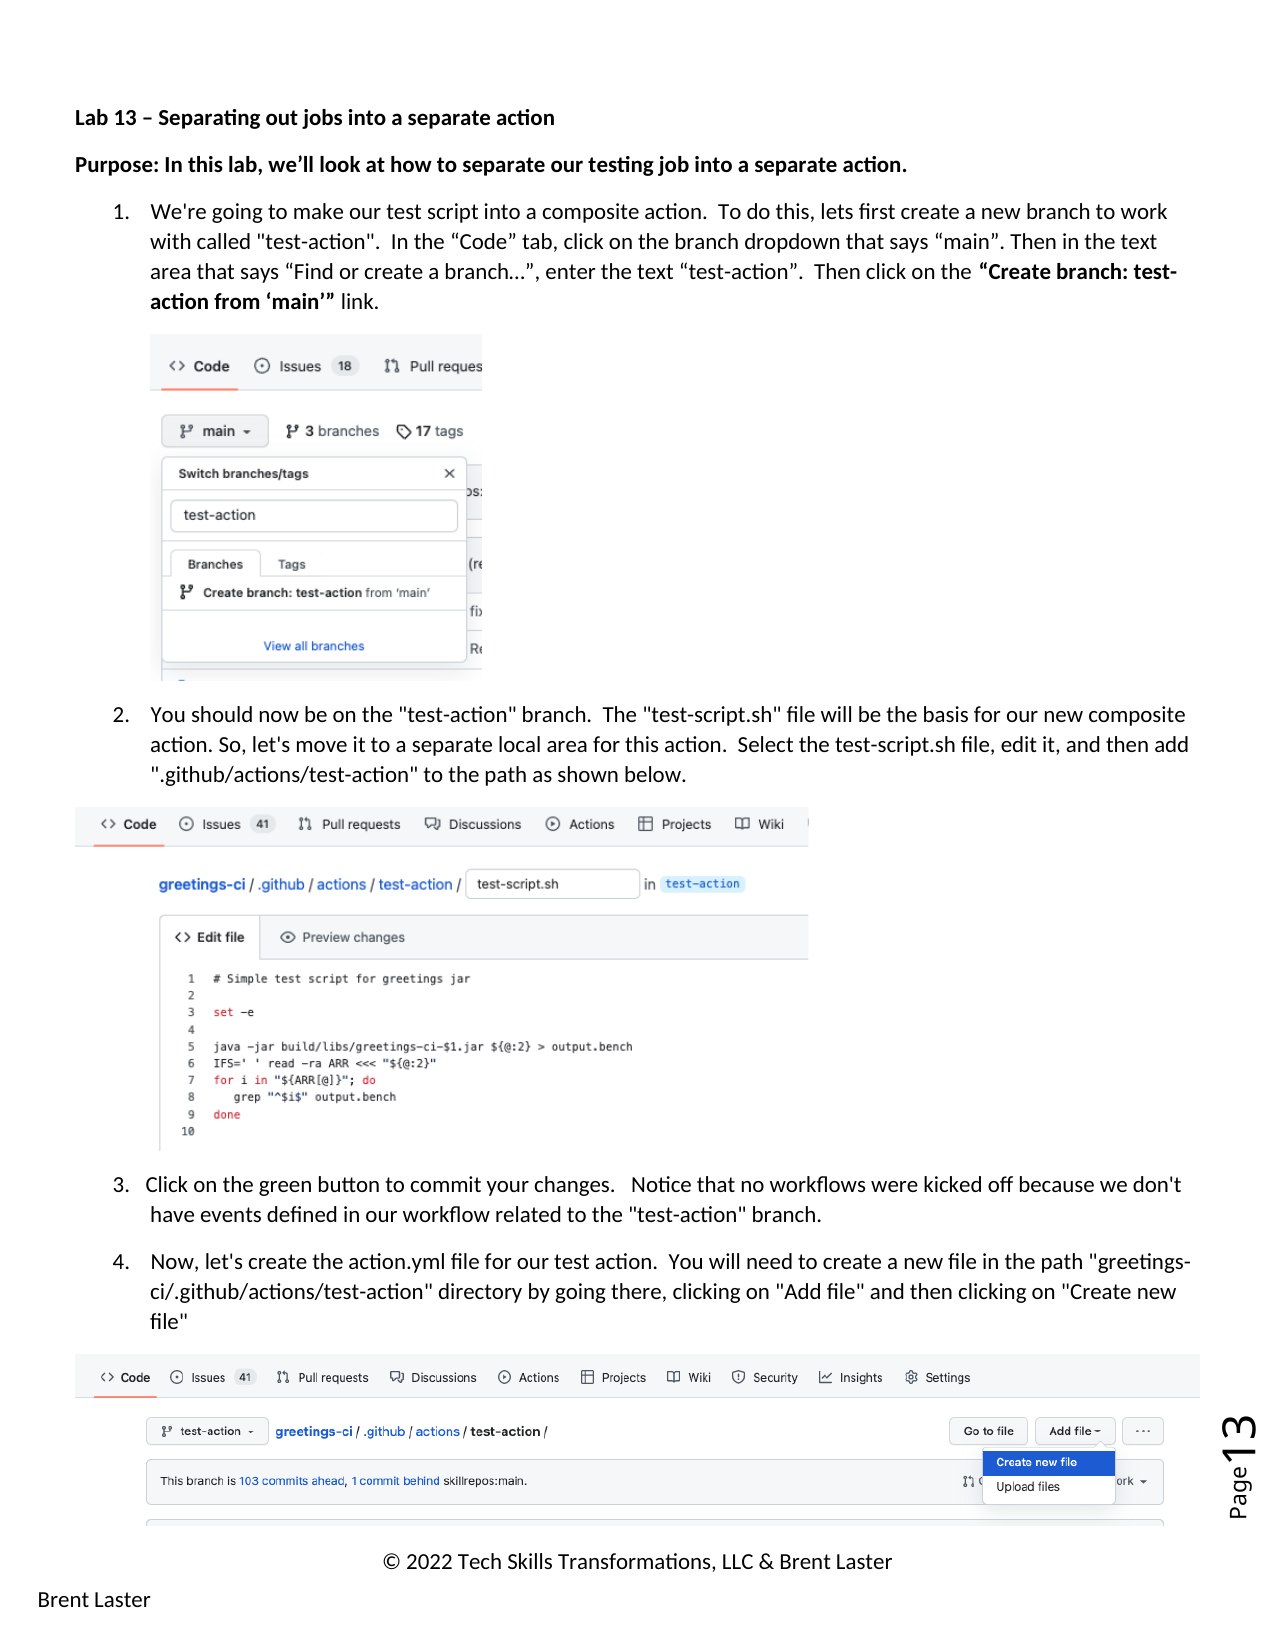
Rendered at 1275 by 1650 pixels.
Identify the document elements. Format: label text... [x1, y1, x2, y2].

text 3. Click on the green button to commit your changes. Notice that no workflows were kicked off because we don't have events defined in our workflow related to the "test-action" branch. [112, 1170, 1200, 1228]
picture [150, 334, 482, 681]
text 1. We're going to make our test script into a composite action. To do this, lets first create a new branch to work with called "test-action". In the “Code” tab, click on the branch dropdown that says “main”. Then in the text area that says “Find or create a branch…”, enter the text “test-action”. Then click on the “Create branch: test-action from ‘main’” link. [112, 197, 1200, 315]
text Purpose: In this lab, we’ll look at how to separate our testing job into a separate action. [75, 150, 1200, 178]
text 4. Now, let's create the action.yml file for our test action. You will need to create a new file in the path "greetings-ci/.github/actions/test-action" directory by going there, clicking on "Add file" and then clicking on "Create new file" [112, 1247, 1200, 1335]
text 2. You should now be on the "test-action" branch. The "test-script.sh" file will be the basis for our new composite action. So, let's move it to a separate local area for this action. Select the test-script.sh file, edit it, and then add ".github/actions/test-action" to the path as shown below. [112, 700, 1200, 788]
text Lab 13 – Separating out jobs into a separate action [75, 103, 1200, 131]
picture [75, 1354, 1200, 1526]
picture [75, 807, 809, 1151]
